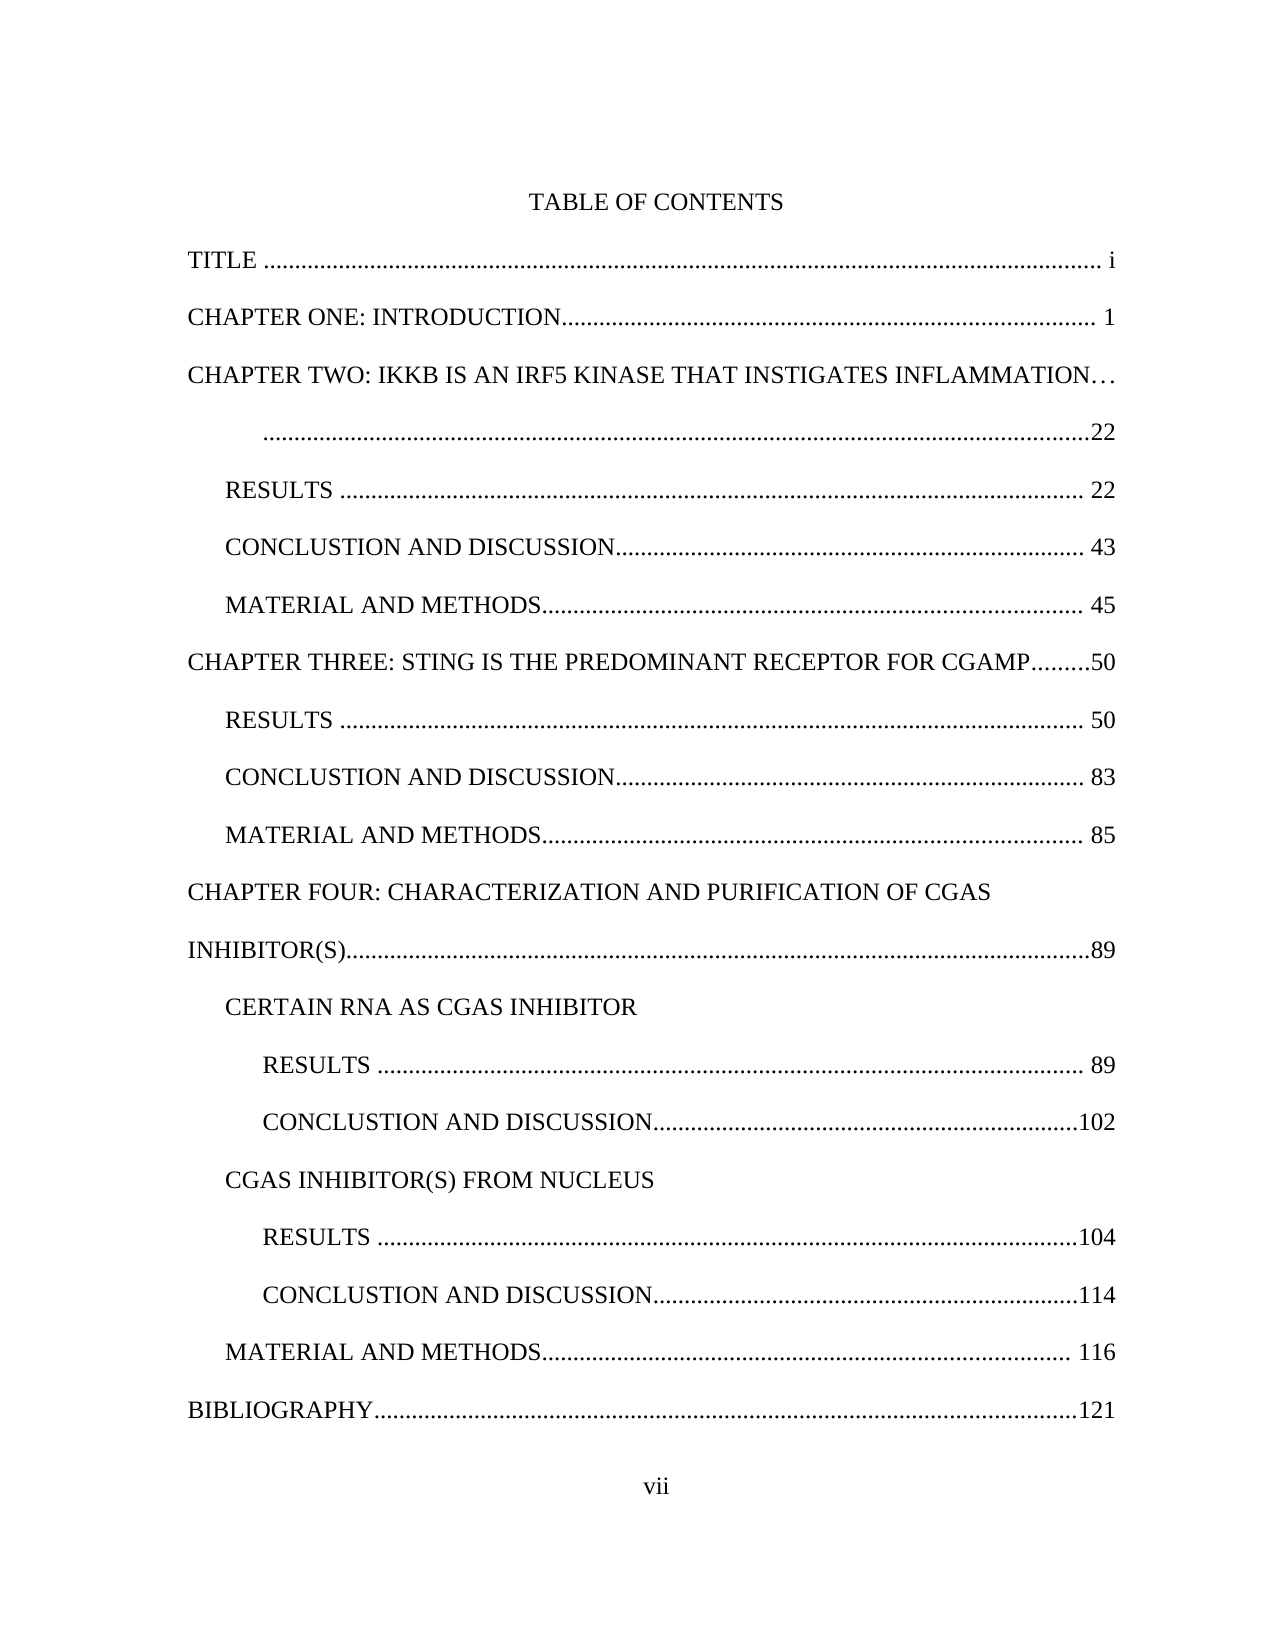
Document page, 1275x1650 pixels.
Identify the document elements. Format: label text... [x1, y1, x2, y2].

text Results 89 [187, 1050, 1125, 1079]
text 22 [187, 417, 1125, 446]
text Material and methods 45 [187, 590, 1125, 619]
text chapter THREE: STING IS THE PREDOMINANT RECEPTOR FOR CGAMP 50 [187, 647, 1125, 676]
text CGAS INHIBITOR(S) FROM NUCLEUS [187, 1165, 1125, 1194]
text CERTAIN RNA AS CGAS INHIBITOR [187, 992, 1125, 1021]
text Material and methods 85 [187, 820, 1125, 849]
text chapter two: IKKΒ IS AN IRF5 KINASE THAT INSTIGATES INFLAMMATION [187, 360, 1125, 389]
text Conclustion and discussion 83 [187, 762, 1125, 791]
text Bibliography 121 [187, 1395, 1125, 1424]
text Conclustion and discussion 43 [187, 532, 1125, 561]
text Results 104 [187, 1222, 1125, 1251]
text Material and methods 116 [187, 1337, 1125, 1366]
text Results 22 [187, 475, 1125, 504]
text chapter Four: CHARACTERIZATION AND PURIFICATION OF CGAS INHIBITOR(S) 89 [187, 877, 1125, 964]
text chapter one: INtroduction 1 [187, 302, 1125, 331]
text title i [187, 245, 1125, 274]
text Conclustion and discussion 102 [187, 1107, 1125, 1136]
text Results 50 [187, 705, 1125, 734]
text Table of contents [187, 187, 1125, 216]
text Conclustion and discussion 114 [187, 1280, 1125, 1309]
